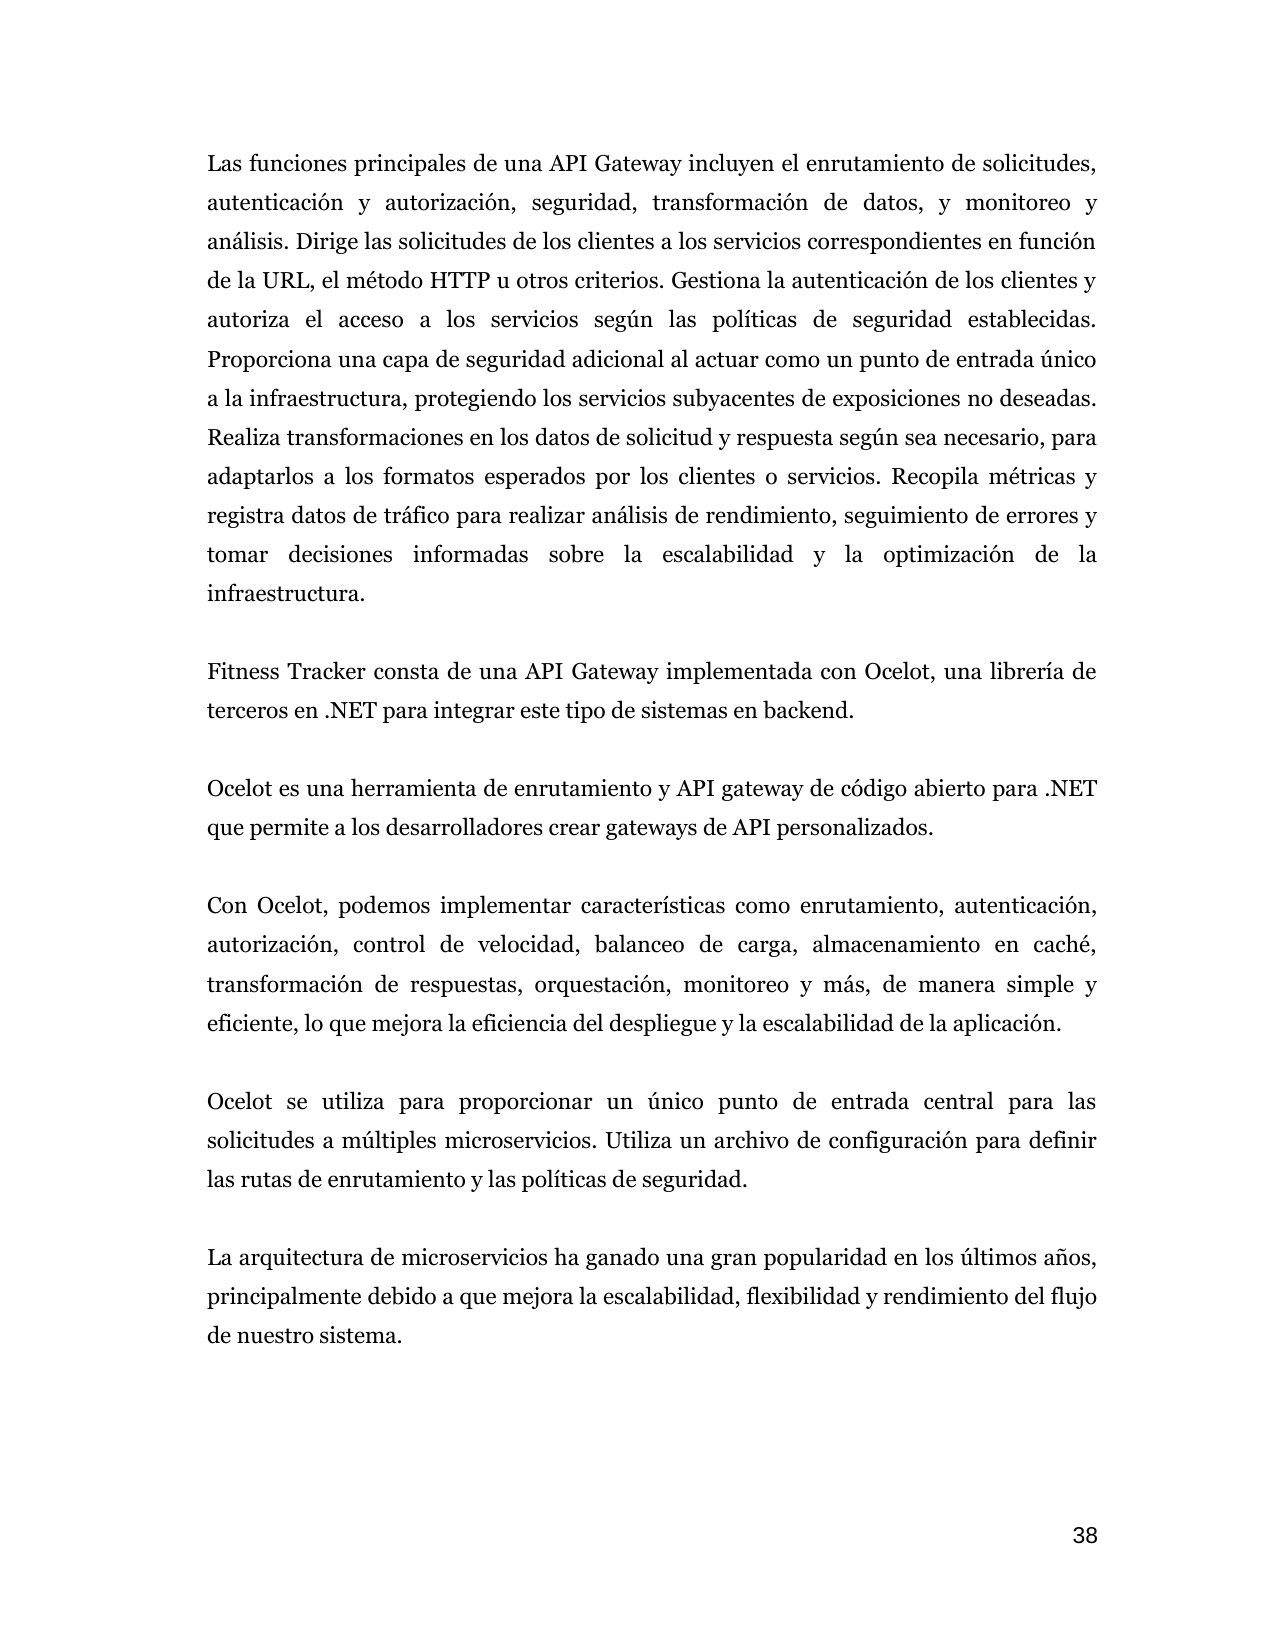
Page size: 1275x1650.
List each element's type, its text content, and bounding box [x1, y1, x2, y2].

text Fitness Tracker consta de una API Gateway implementada con Ocelot, una librería de terceros en .NET para integrar este tipo de sistemas en backend. [207, 658, 1098, 723]
text La arquitectura de microservicios ha ganado una gran popularidad en los últimos años, principalmente debido a que mejora la escalabilidad, flexibilidad y rendimiento del flujo de nuestro sistema. [207, 1244, 1098, 1348]
text Ocelot se utiliza para proporcionar un único punto de entrada central para las solicitudes a múltiples microservicios. Utiliza un archivo de configuración para definir las rutas de enrutamiento y las políticas de seguridad. [207, 1088, 1098, 1192]
text Con Ocelot, podemos implementar características como enrutamiento, autenticación, autorización, control de velocidad, balanceo de carga, almacenamiento en caché, transformación de respuestas, orquestación, monitoreo y más, de manera simple y eficiente, lo que mejora la eficiencia del despliegue y la escalabilidad de la aplicación. [207, 893, 1098, 1036]
text Ocelot es una herramienta de enrutamiento y API gateway de código abierto para .NET que permite a los desarrolladores crear gateways de API personalizados. [207, 776, 1098, 841]
text Las funciones principales de una API Gateway incluyen el enrutamiento de solicitudes, autenticación y autorización, seguridad, transformación de datos, y monitoreo y análisis. Dirige las solicitudes de los clientes a los servicios correspondientes en función de la URL, el método HTTP u otros criterios. Gestiona la autenticación de los clientes y autoriza el acceso a los servicios según las políticas de seguridad establecidas. Proporciona una capa de seguridad adicional al actuar como un punto de entrada único a la infraestructura, protegiendo los servicios subyacentes de exposiciones no deseadas. Realiza transformaciones en los datos de solicitud y respuesta según sea necesario, para adaptarlos a los formatos esperados por los clientes o servicios. Recopila métricas y registra datos de tráfico para realizar análisis de rendimiento, seguimiento de errores y tomar decisiones informadas sobre la escalabilidad y la optimización de la infraestructura. [207, 151, 1098, 606]
